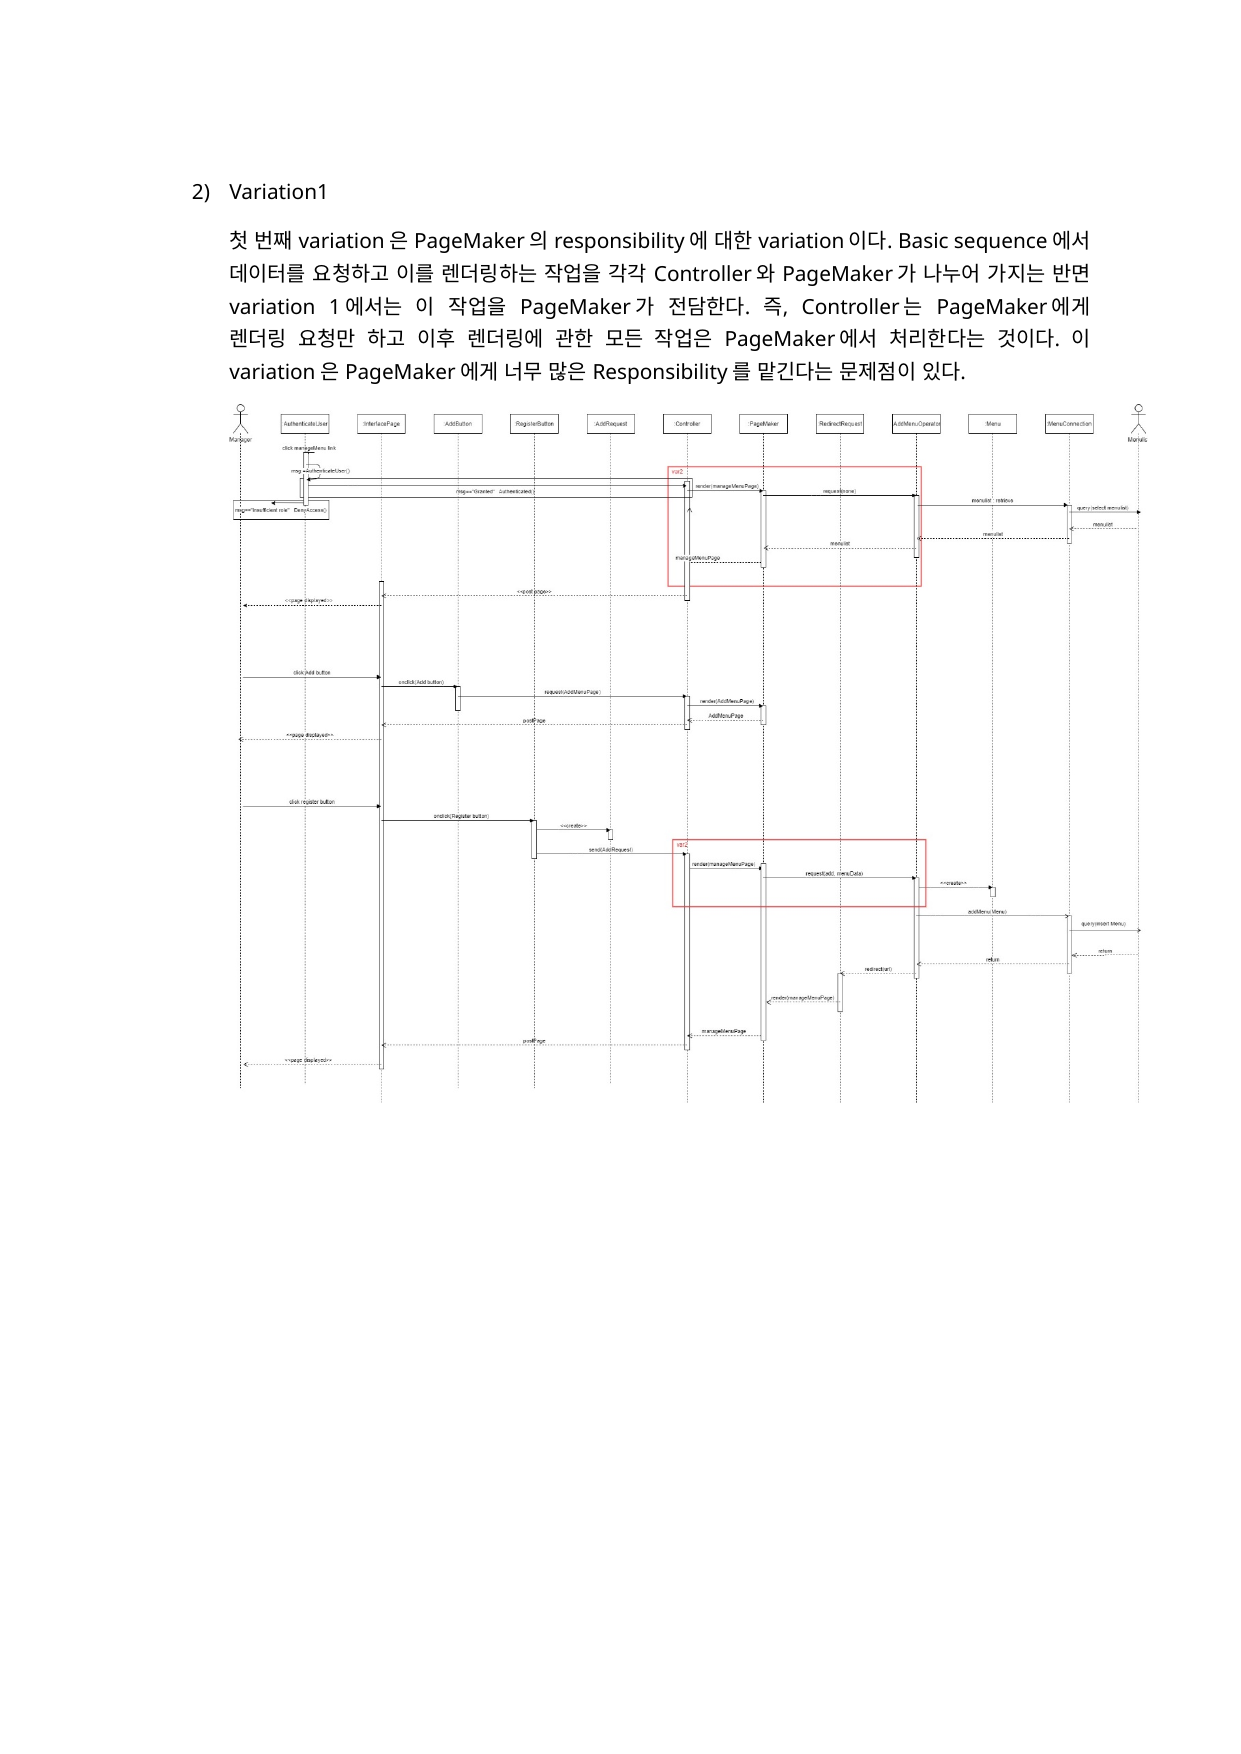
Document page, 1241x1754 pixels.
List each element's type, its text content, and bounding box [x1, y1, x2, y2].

list Variation1 [192, 177, 1090, 206]
list 첫 번째 variation은 PageMaker의 responsibility에 대한 variation이다. Basic sequence에서 데이터를 요청하고 이를 렌더링하는 작업을 각각 Controller와 PageMaker가 나누어 가지는 반면 variation 1에서는 이 작업을 PageMaker가 전담한다. 즉, Controller는 PageMaker에게 렌더링 요청만 하고 이후 렌더링에 관한 모든 작업은 PageMaker에서 처리한다는 것이다. 이 variation은 PageMaker에게 너무 많은 Responsibility를 맡긴다는 문제점이 있다. [229, 224, 1090, 386]
picture [229, 404, 1148, 1103]
